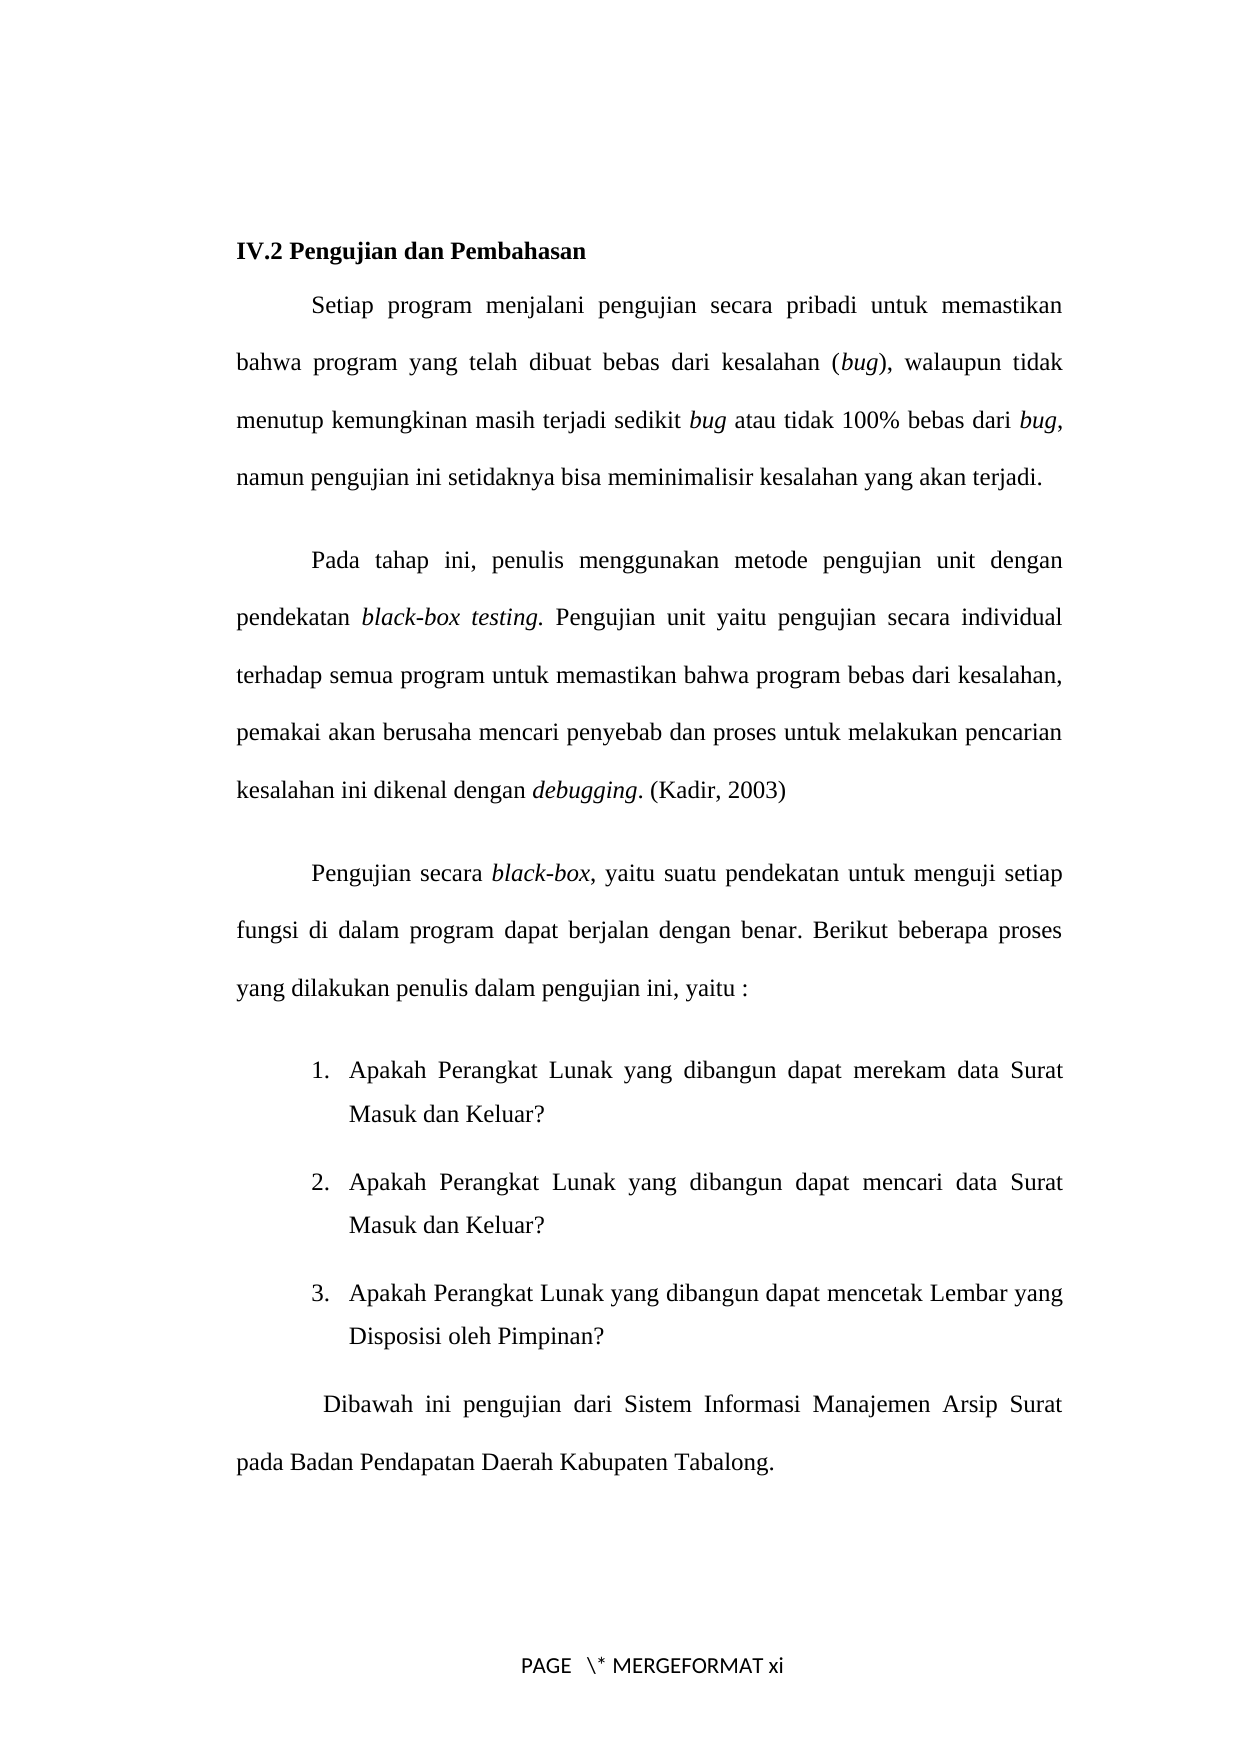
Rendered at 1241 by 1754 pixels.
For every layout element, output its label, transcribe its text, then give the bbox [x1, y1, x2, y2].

list Apakah Perangkat Lunak yang dibangun dapat merekam data Surat Masuk dan Keluar? [311, 1056, 1063, 1127]
list Apakah Perangkat Lunak yang dibangun dapat mencetak Lembar yang Disposisi oleh Pimpinan? [311, 1278, 1063, 1350]
subtitle Pengujian dan Pembahasan [236, 236, 1063, 265]
text Pengujian secara black-box, yaitu suatu pendekatan untuk menguji setiap fungsi di dalam program dapat berjalan dengan benar. Berikut beberapa proses yang dilakukan penulis dalam pengujian ini, yaitu : [236, 858, 1063, 1002]
list Apakah Perangkat Lunak yang dibangun dapat mencari data Surat Masuk dan Keluar? [311, 1167, 1063, 1239]
text Setiap program menjalani pengujian secara pribadi untuk memastikan bahwa program yang telah dibuat bebas dari kesalahan (bug), walaupun tidak menutup kemungkinan masih terjadi sedikit bug atau tidak 100% bebas dari bug, namun pengujian ini setidaknya bisa meminimalisir kesalahan yang akan terjadi. [236, 290, 1063, 491]
text Dibawah ini pengujian dari Sistem Informasi Manajemen Arsip Surat pada Badan Pendapatan Daerah Kabupaten Tabalong. [236, 1389, 1063, 1476]
text Pada tahap ini, penulis menggunakan metode pengujian unit dengan pendekatan black-box testing. Pengujian unit yaitu pengujian secara individual terhadap semua program untuk memastikan bahwa program bebas dari kesalahan, pemakai akan berusaha mencari penyebab dan proses untuk melakukan pencarian kesalahan ini dikenal dengan debugging. [236, 545, 1063, 804]
